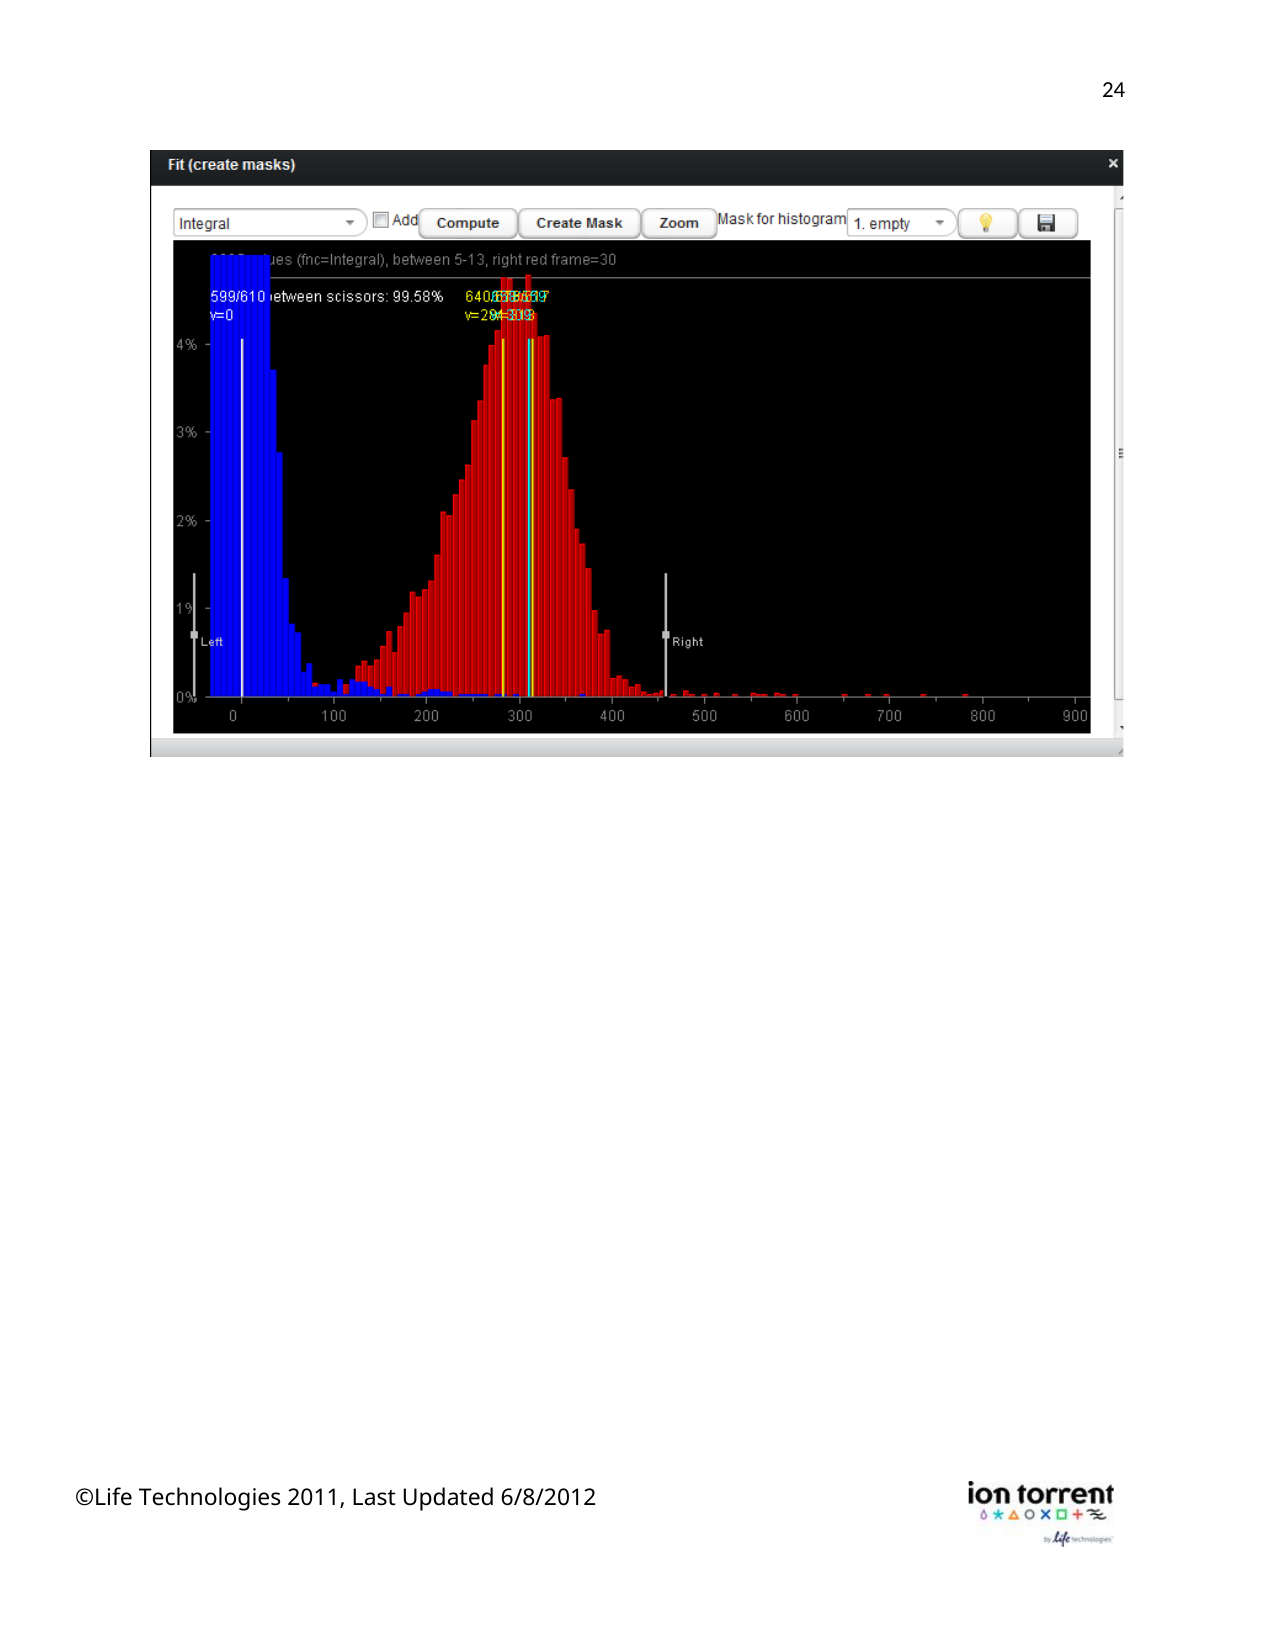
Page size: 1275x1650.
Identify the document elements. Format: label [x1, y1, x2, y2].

picture [968, 1481, 1114, 1547]
picture [150, 150, 1124, 757]
